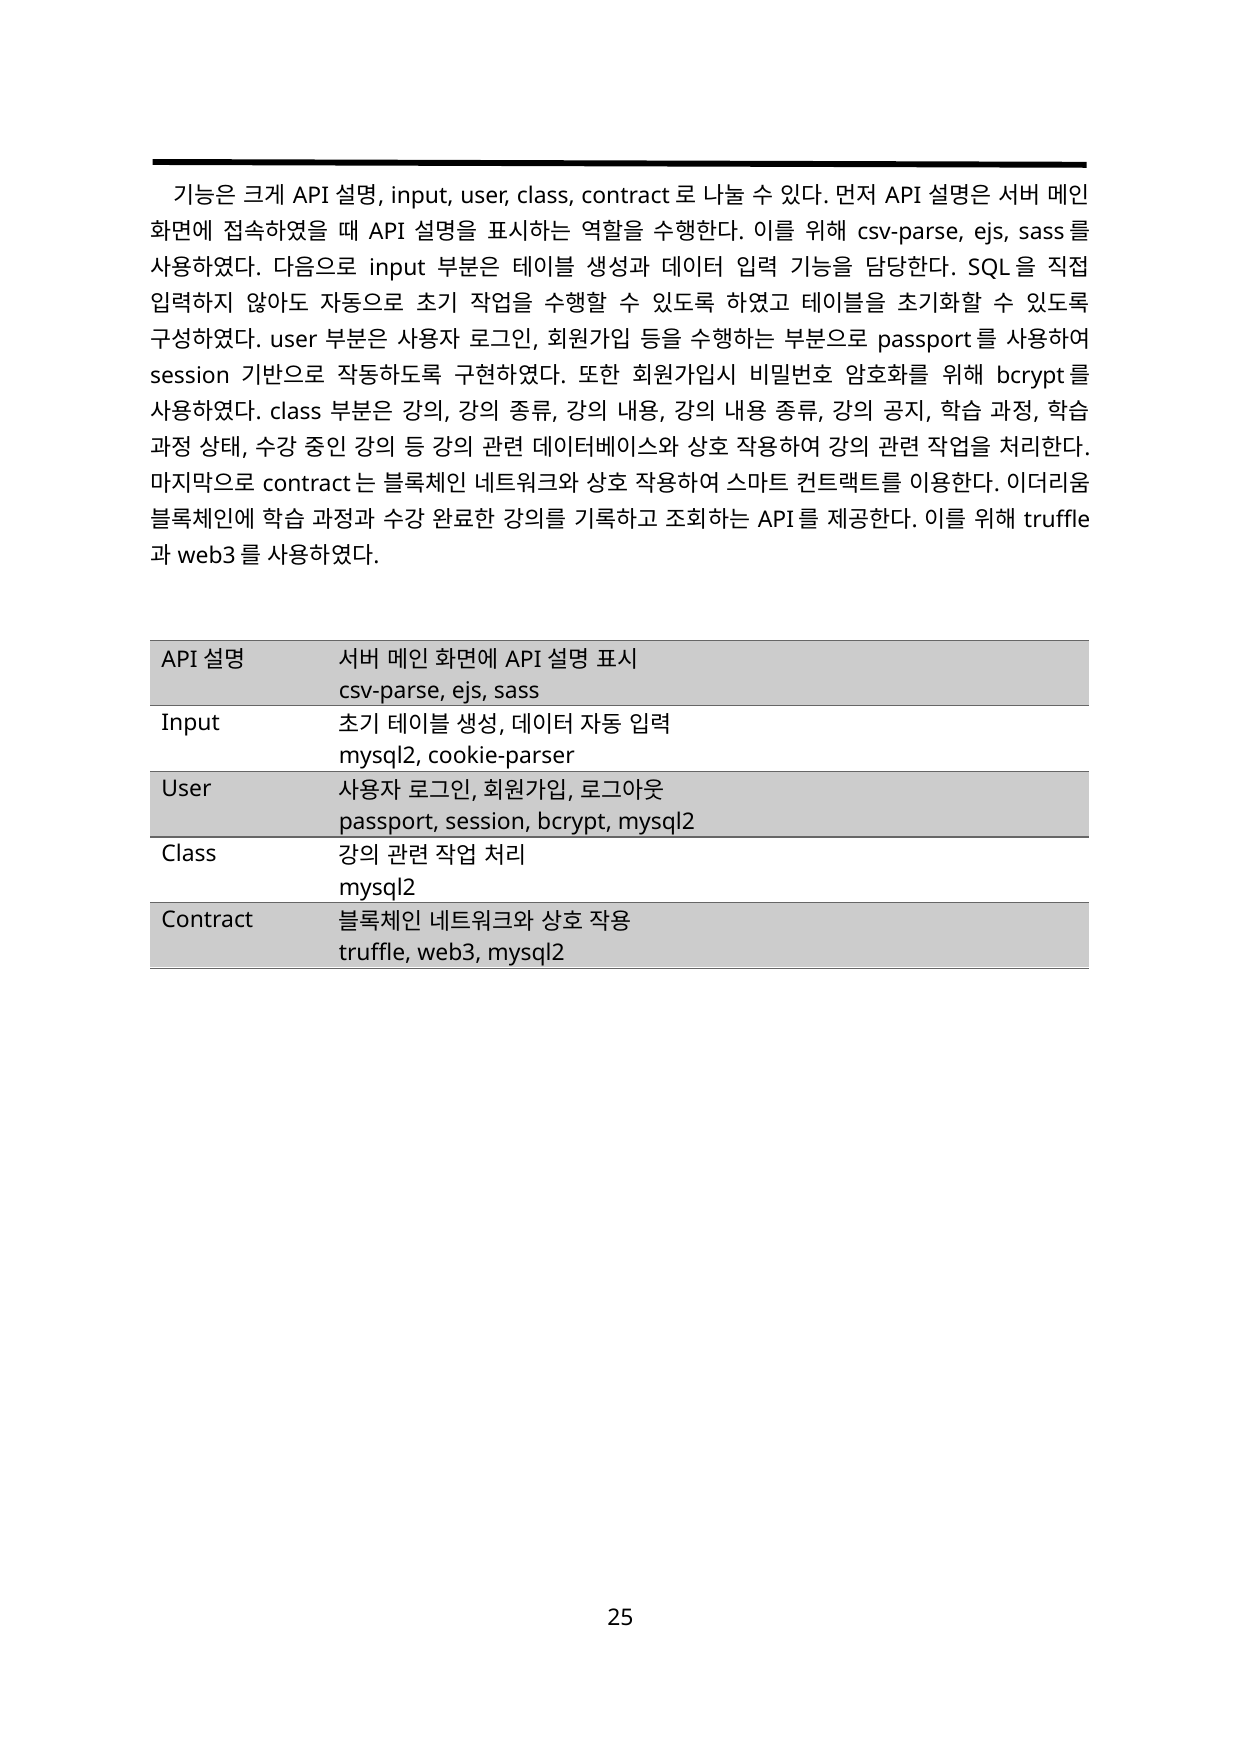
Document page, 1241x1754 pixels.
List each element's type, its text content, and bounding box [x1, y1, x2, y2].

table_cell Contract [150, 903, 327, 967]
table_cell User [150, 772, 327, 836]
table_cell 강의 관련 작업 처리 mysql2 [327, 838, 1089, 902]
table_cell 초기 테이블 생성, 데이터 자동 입력 mysql2, cookie-parser [327, 706, 1089, 771]
table_cell Class [150, 838, 327, 902]
table_header API 설명 [150, 641, 327, 705]
table_cell 사용자 로그인, 회원가입, 로그아웃 passport, session, bcrypt, mysql2 [327, 772, 1089, 836]
table_cell Input [150, 706, 327, 771]
table_cell 블록체인 네트워크와 상호 작용 truffle, web3, mysql2 [327, 903, 1089, 967]
table_header 서버 메인 화면에 API 설명 표시 csv-parse, ejs, sass [327, 641, 1089, 705]
text 기능은 크게 API 설명, input, user, class, contract로 나눌 수 있다. 먼저 API 설명은 서버 메인 화면에 접속하였을 때 API 설명을 표시하는 역할을 수행한다. 이를 위해 csv-parse, ejs, sass를 사용하였다. 다음으로 input 부분은 테이블 생성과 데이터 입력 기능을 담당한다. SQL을 직접 입력하지 않아도 자동으로 초기 작업을 수행할 수 있도록 하였고 테이블을 초기화할 수 있도록 구성하였다. user 부분은 사용자 로그인, 회원가입 등을 수행하는 부분으로 passport를 사용하여 session 기반으로 작동하도록 구현하였다. 또한 회원가입시 비밀번호 암호화를 위해 bcrypt를 사용하였다. class 부분은 강의, 강의 종류, 강의 내용, 강의 내용 종류, 강의 공지, 학습 과정, 학습 과정 상태, 수강 중인 강의 등 강의 관련 데이터베이스와 상호 작용하여 강의 관련 작업을 처리한다. 마지막으로 contract는 블록체인 네트워크와 상호 작용하여 스마트 컨트랙트를 이용한다. 이더리움 블록체인에 학습 과정과 수강 완료한 강의를 기록하고 조회하는 API를 제공한다. 이를 위해 truffle과 web3를 사용하였다. [150, 177, 1090, 570]
